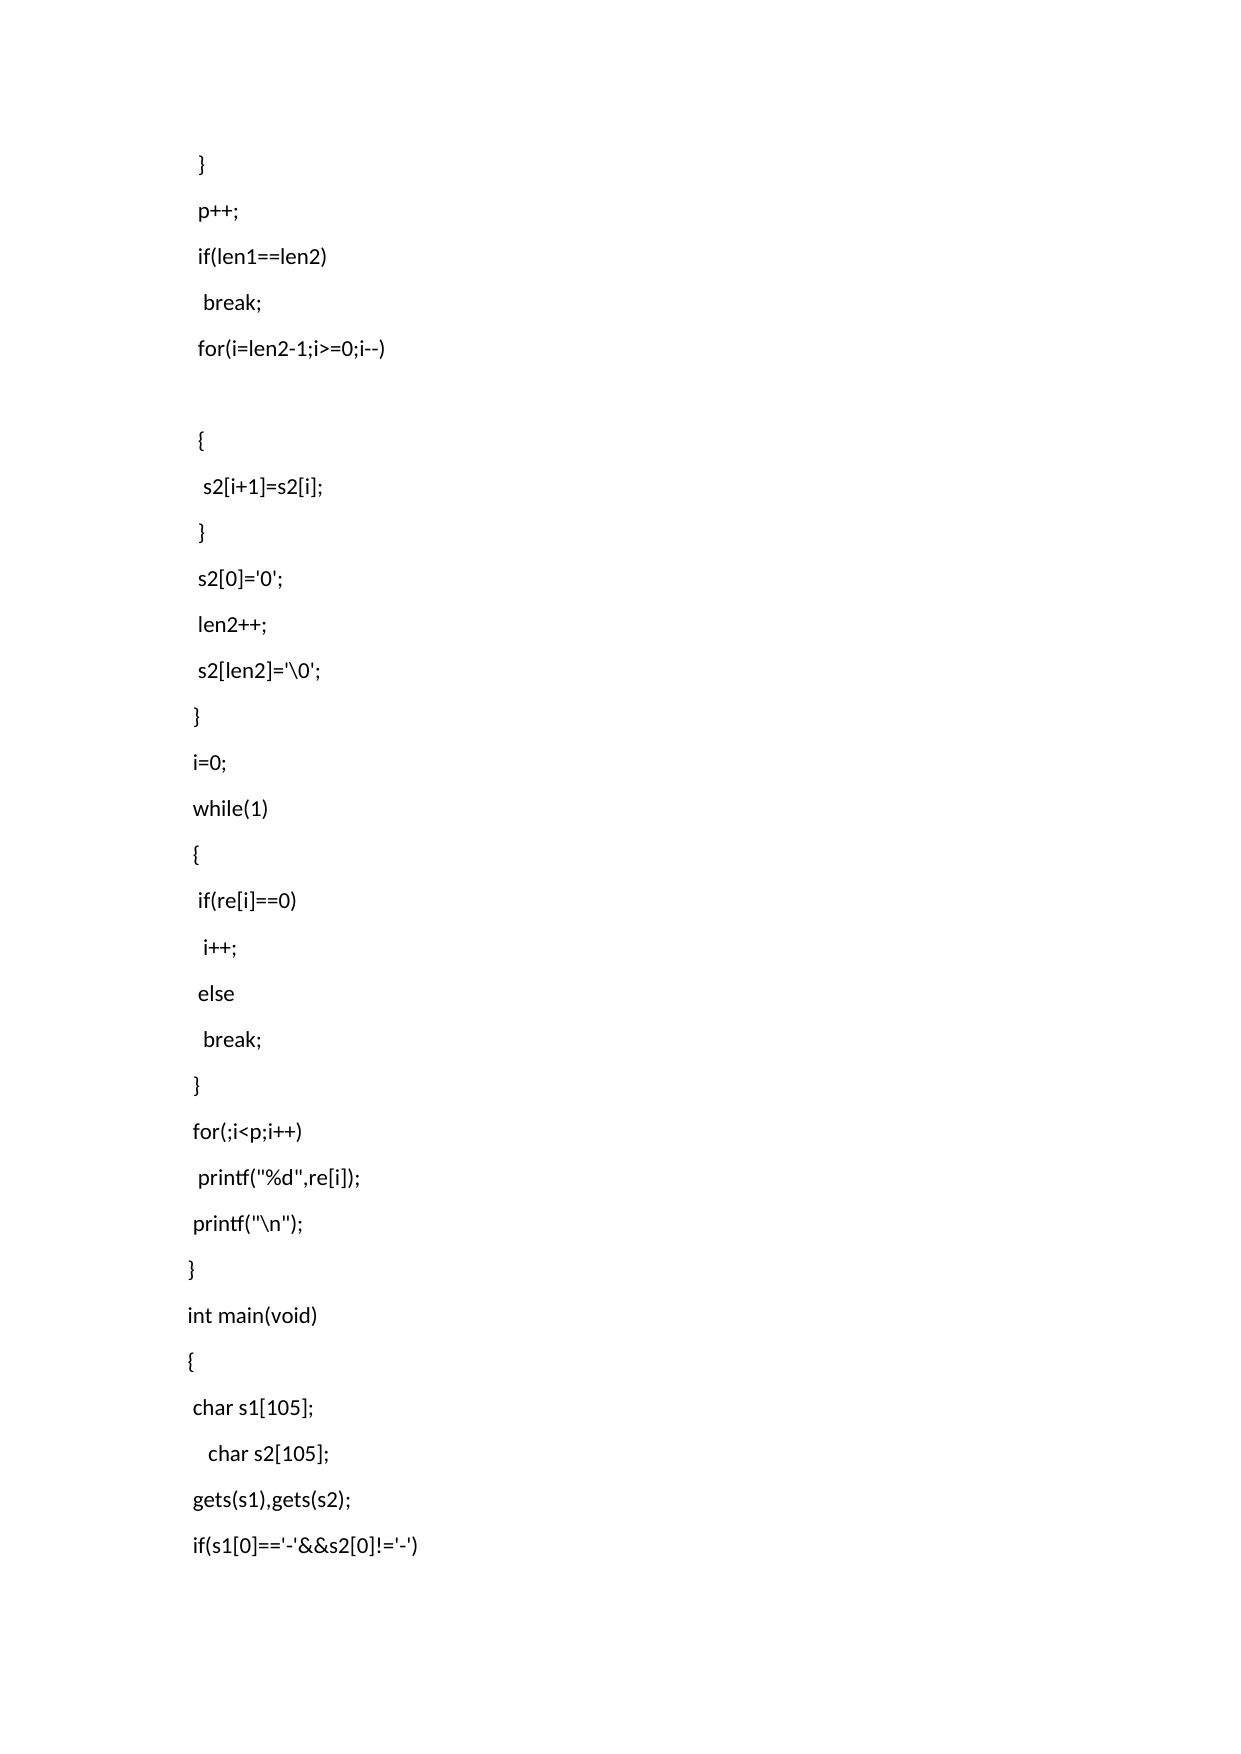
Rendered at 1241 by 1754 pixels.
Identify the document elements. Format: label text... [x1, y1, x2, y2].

text while(1) [187, 794, 1053, 823]
text if(s1[0]=='-'&&s2[0]!='-') [187, 1531, 1053, 1559]
text break; [187, 288, 1053, 316]
text } [187, 1071, 1053, 1099]
text char s1[105]; [187, 1393, 1053, 1421]
text i++; [187, 933, 1053, 961]
text for(;i<p;i++) [187, 1117, 1053, 1145]
text i=0; [187, 748, 1053, 777]
text if(len1==len2) [187, 242, 1053, 270]
text { [187, 841, 1053, 869]
text } [187, 702, 1053, 731]
text if(re[i]==0) [187, 887, 1053, 915]
text } [187, 1255, 1053, 1283]
text s2[i+1]=s2[i]; [187, 472, 1053, 500]
text gets(s1),gets(s2); [187, 1485, 1053, 1513]
text s2[len2]='\0'; [187, 656, 1053, 684]
text len2++; [187, 610, 1053, 638]
text } [187, 518, 1053, 546]
text else [187, 979, 1053, 1007]
text { [187, 426, 1053, 454]
text for(i=len2-1;i>=0;i--) [187, 334, 1053, 362]
text break; [187, 1025, 1053, 1053]
text int main(void) [187, 1301, 1053, 1329]
text printf("%d",re[i]); [187, 1163, 1053, 1191]
text char s2[105]; [187, 1439, 1053, 1467]
text s2[0]='0'; [187, 564, 1053, 592]
text { [187, 1347, 1053, 1375]
text printf("\n"); [187, 1209, 1053, 1237]
text p++; [187, 196, 1053, 224]
text } [187, 150, 1053, 178]
